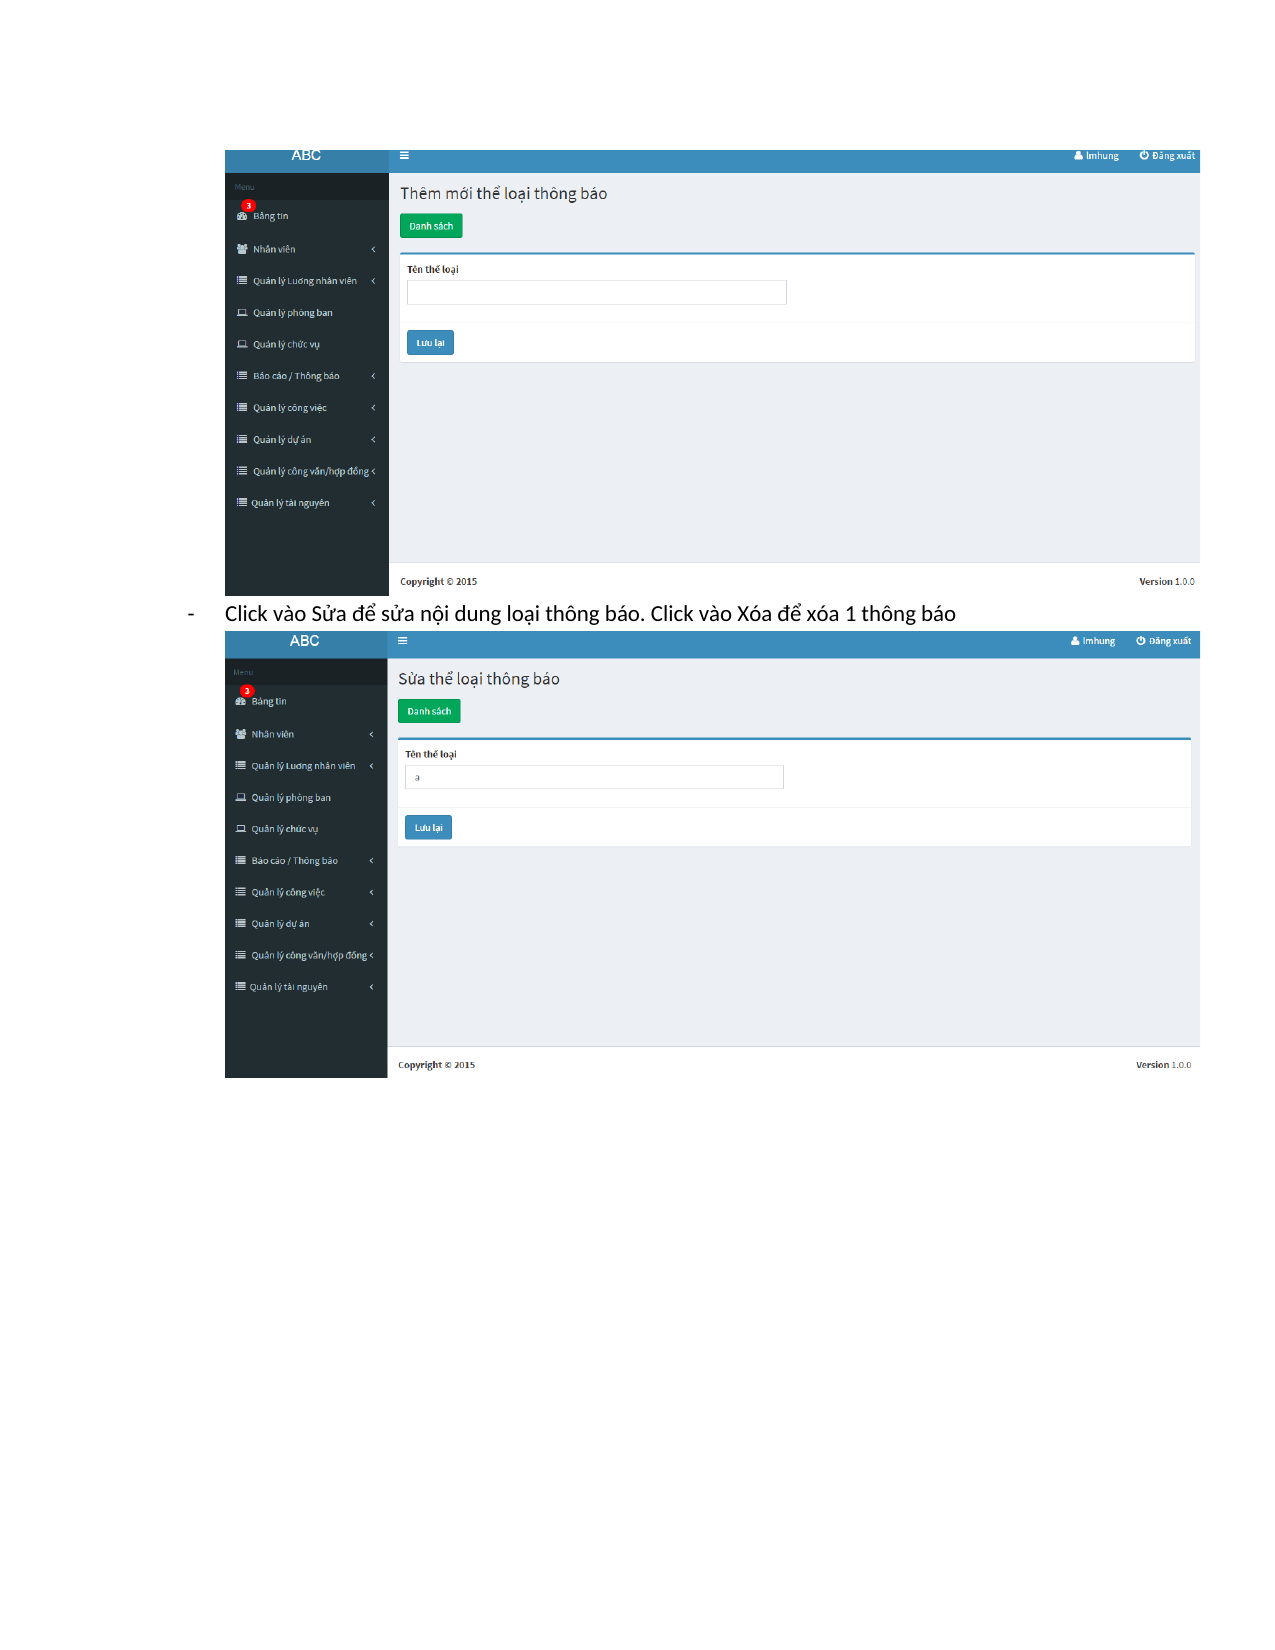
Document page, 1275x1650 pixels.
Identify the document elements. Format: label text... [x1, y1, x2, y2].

list Click vào Sửa để sửa nội dung loại thông báo. Click vào Xóa để xóa 1 thông báo [187, 599, 1125, 627]
picture [225, 150, 1200, 596]
picture [225, 631, 1200, 1078]
